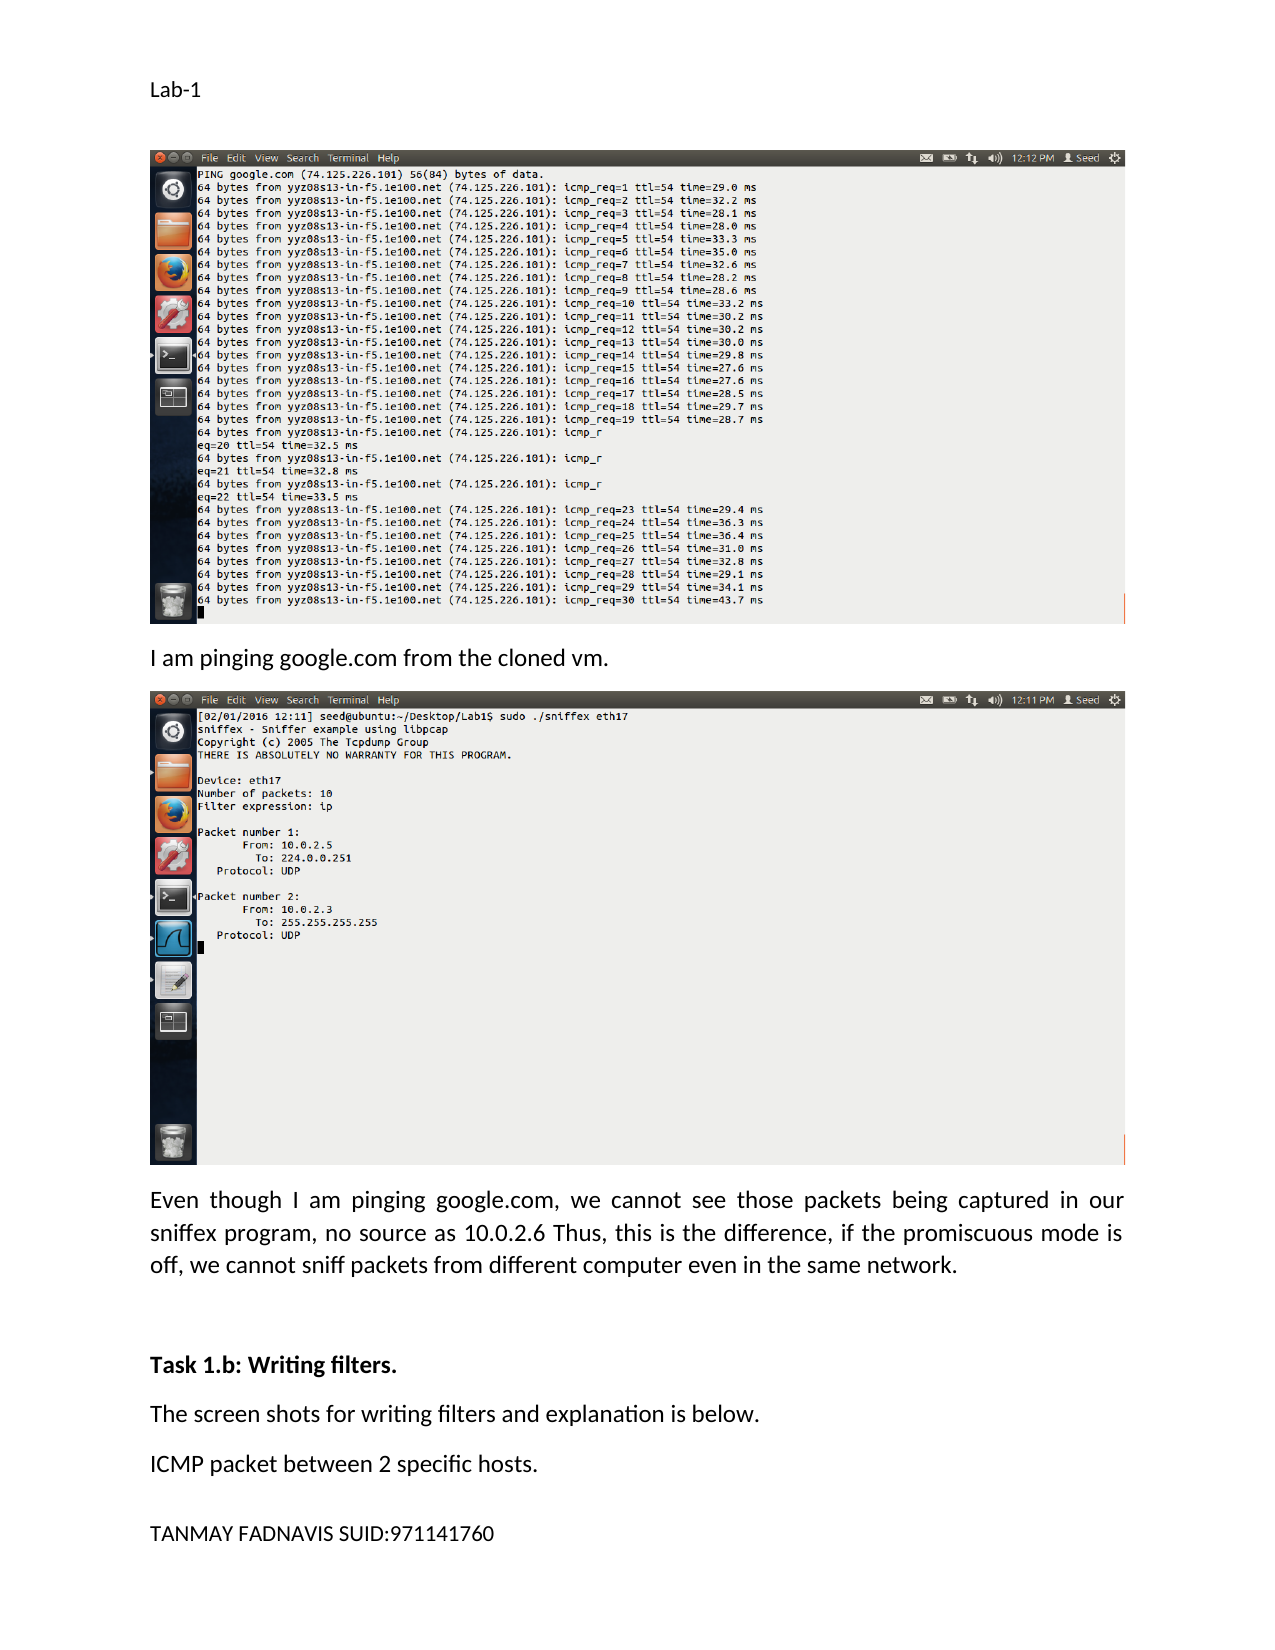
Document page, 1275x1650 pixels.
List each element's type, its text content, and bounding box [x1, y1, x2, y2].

text ICMP packet between 2 specific hosts. [150, 1448, 1125, 1478]
picture [150, 150, 1125, 624]
text Task 1.b: Writing filters. [150, 1349, 1125, 1379]
text The screen shots for writing filters and explanation is below. [150, 1398, 1125, 1429]
text Even though I am pinging google.com, we cannot see those packets being captured in our sniffex program, no source as 10.0.2.6 Thus, this is the difference, if the promiscuous mode is off, we cannot sniff packets from different computer even in the same network. [150, 1184, 1125, 1280]
picture [150, 691, 1125, 1165]
text I am pinging google.com from the cloned vm. [150, 642, 1125, 673]
